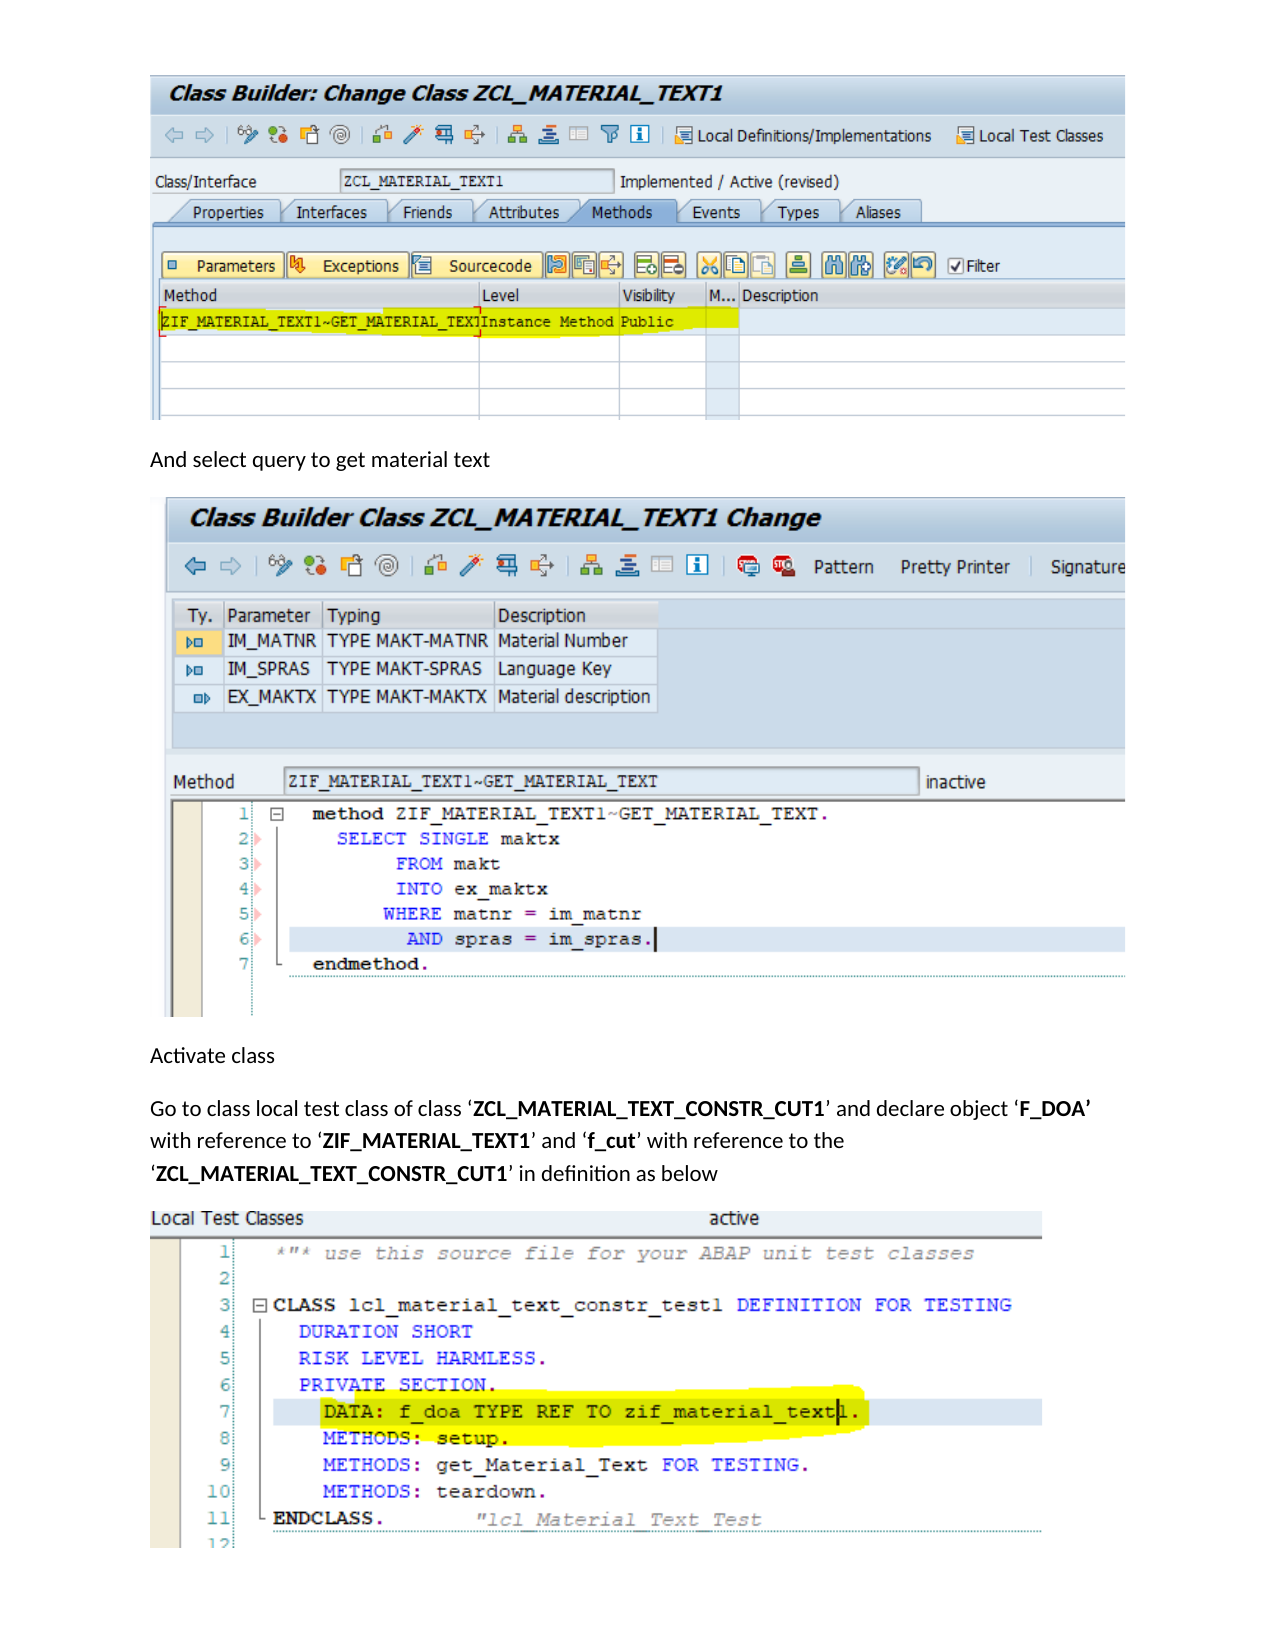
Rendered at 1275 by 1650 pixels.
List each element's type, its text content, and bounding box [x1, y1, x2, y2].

text Activate class [150, 1041, 1125, 1069]
picture [150, 75, 1125, 420]
text And select query to get material text [150, 445, 1125, 473]
text Go to class local test class of class ‘ZCL_MATERIAL_TEXT_CONSTR_CUT1’ and declare object ‘F_DOA’ with reference to ‘ZIF_MATERIAL_TEXT1’ and ‘f_cut’ with reference to the ‘ZCL_MATERIAL_TEXT_CONSTR_CUT1’ in definition as below [150, 1094, 1125, 1187]
picture [150, 497, 1125, 1017]
picture [150, 1211, 1043, 1548]
